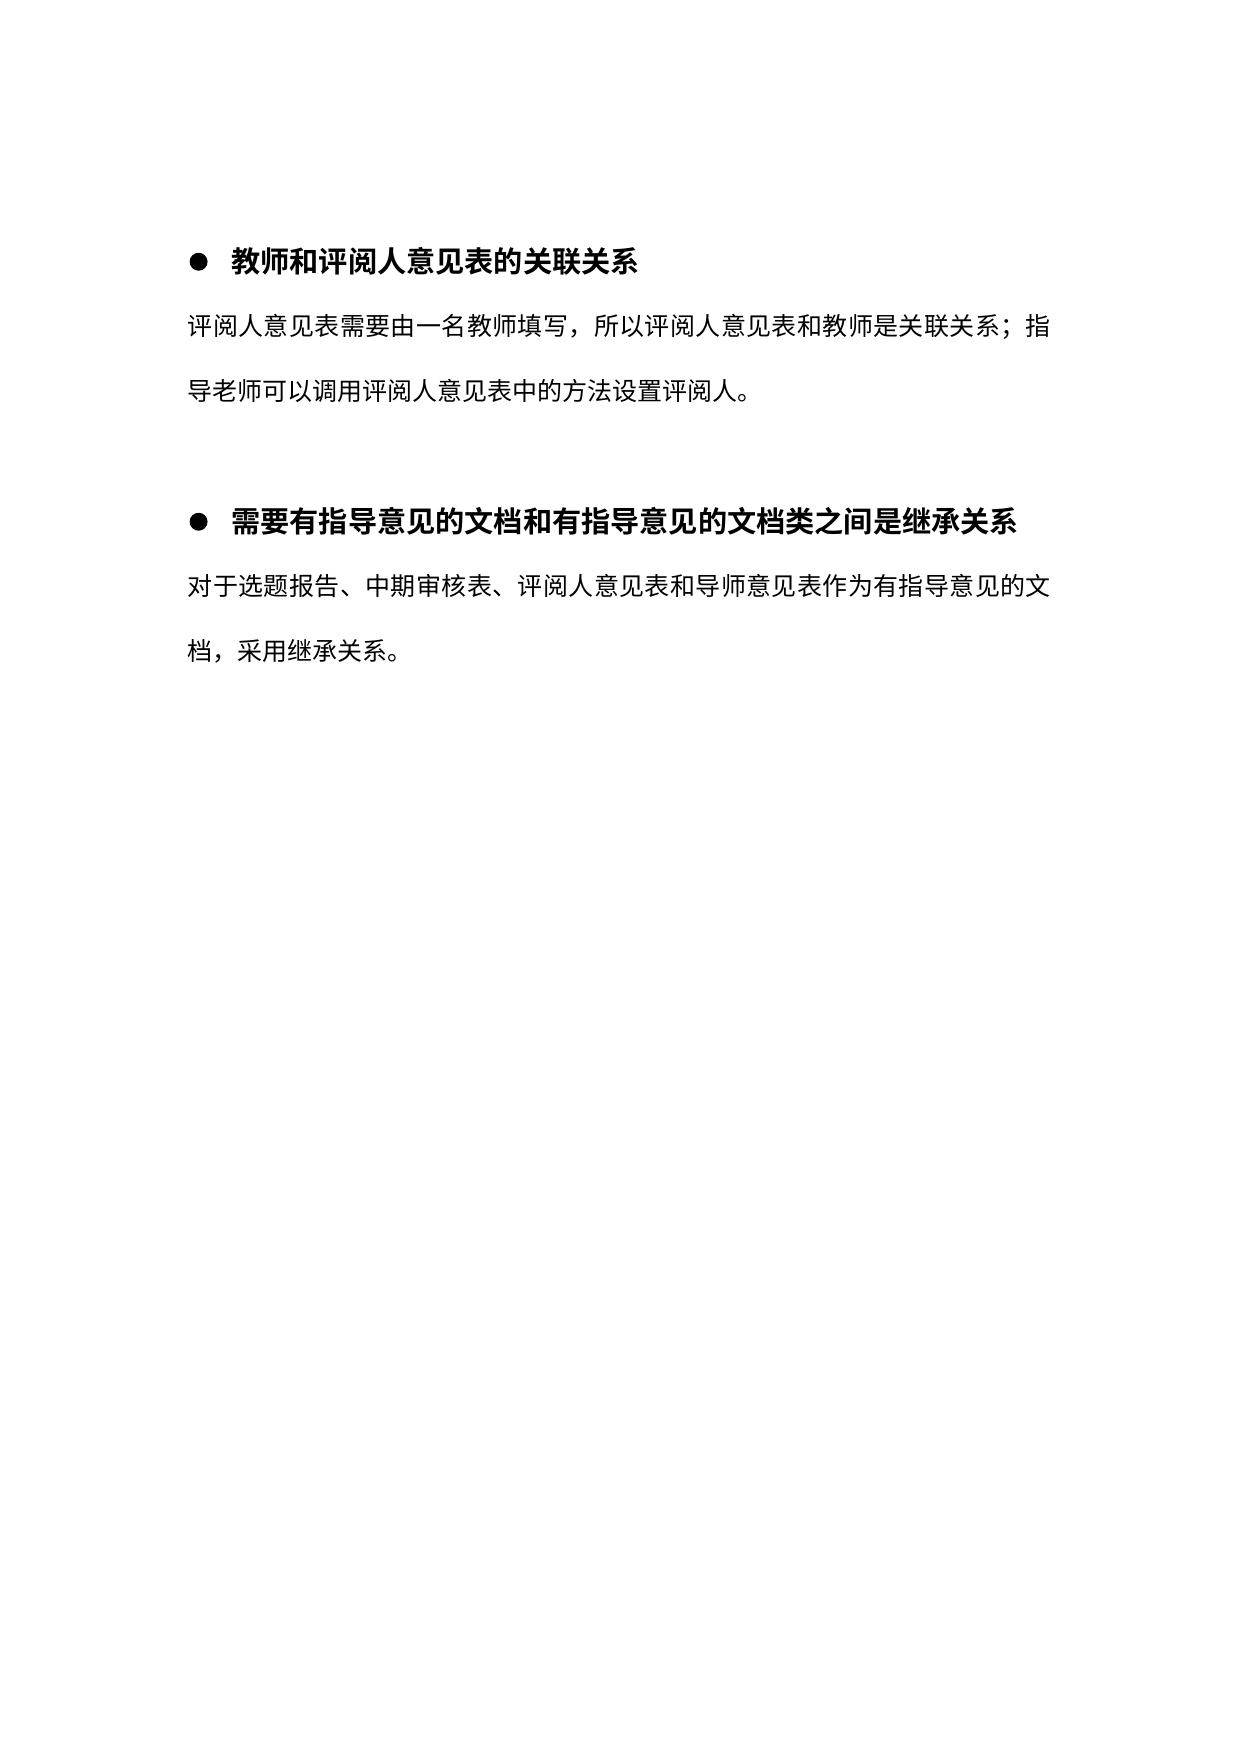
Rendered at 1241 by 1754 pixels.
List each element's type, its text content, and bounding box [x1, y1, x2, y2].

list 教师和评阅人意见表的关联关系 [187, 227, 1053, 292]
text 评阅人意见表需要由一名教师填写，所以评阅人意见表和教师是关联关系；指导老师可以调用评阅人意见表中的方法设置评阅人。 [187, 292, 1053, 422]
text 对于选题报告、中期审核表、评阅人意见表和导师意见表作为有指导意见的文档，采用继承关系。 [187, 552, 1053, 682]
list 需要有指导意见的文档和有指导意见的文档类之间是继承关系 [187, 487, 1053, 552]
